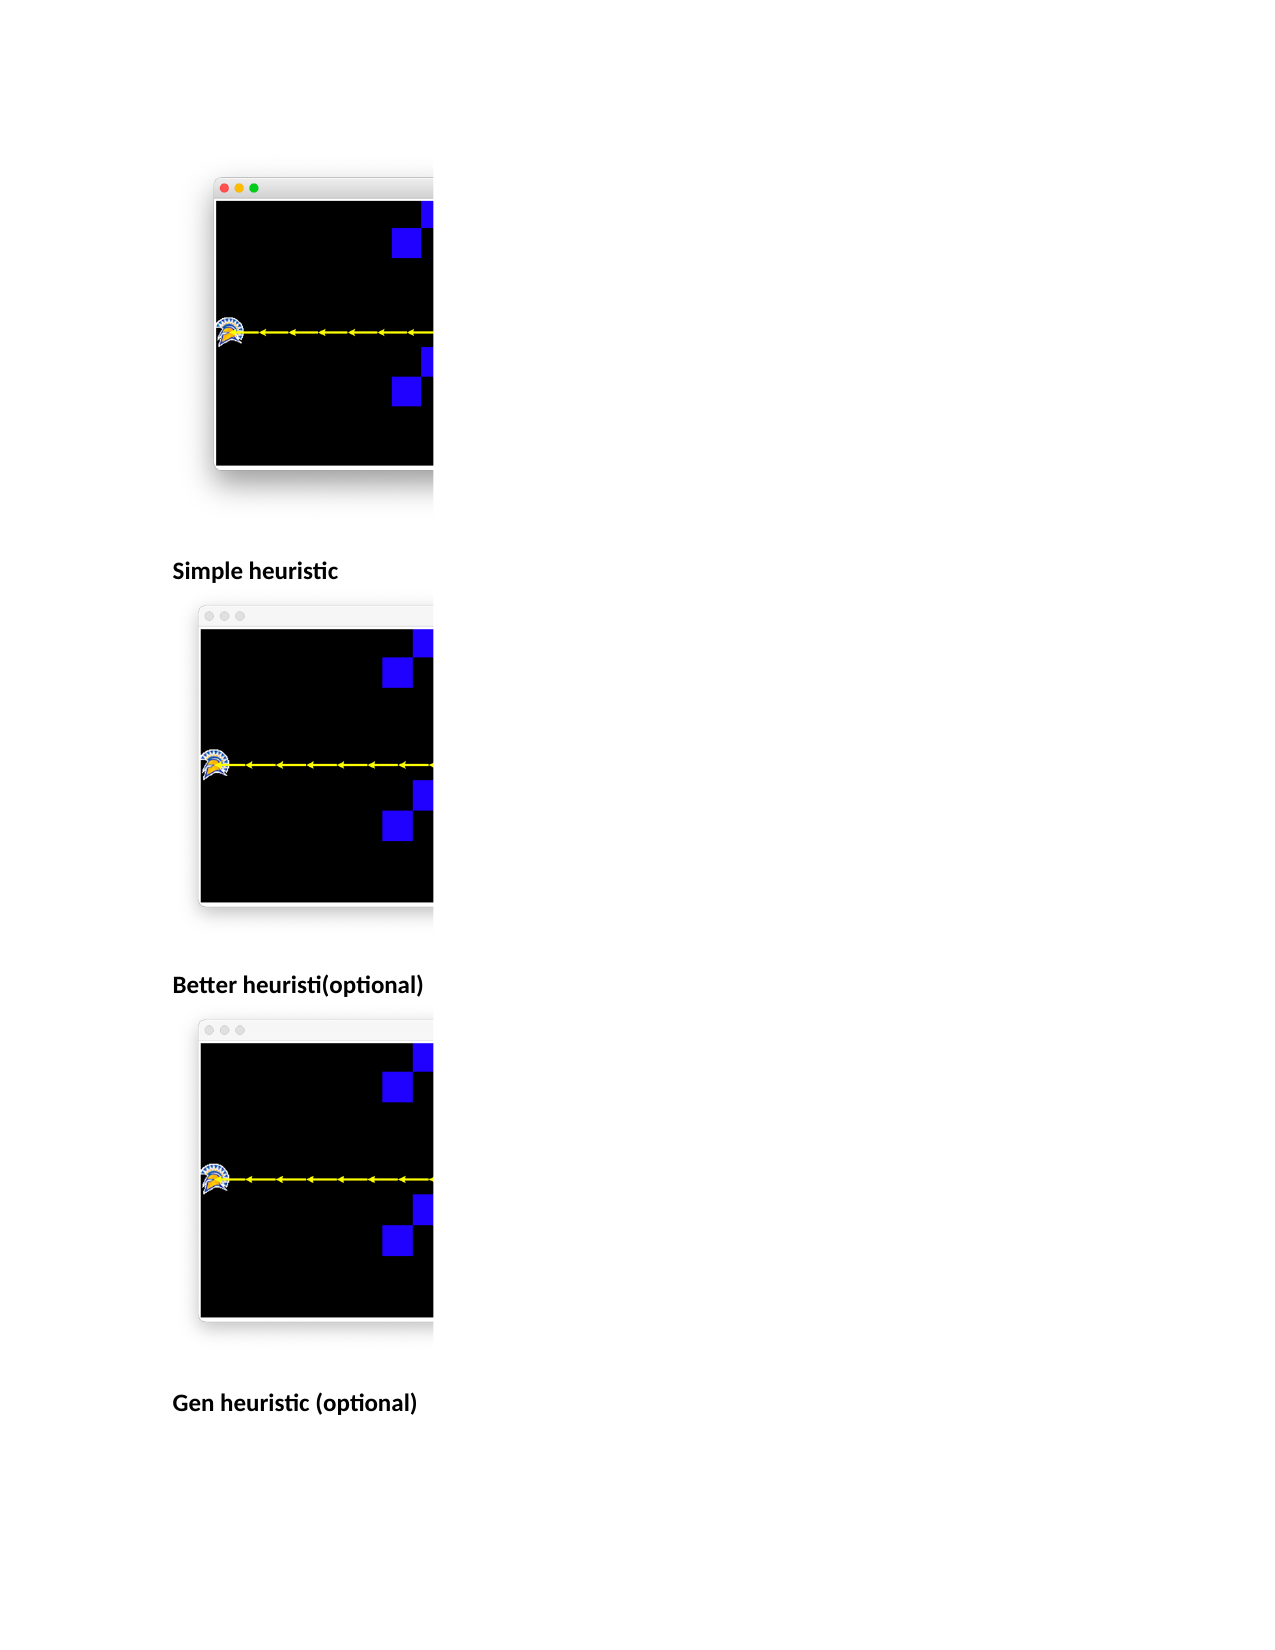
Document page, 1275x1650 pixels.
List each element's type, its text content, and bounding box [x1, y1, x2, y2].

picture [172, 585, 434, 939]
table_cell QUEST L .txt [150, 150, 433, 1417]
picture [172, 150, 434, 525]
picture [172, 1000, 434, 1354]
